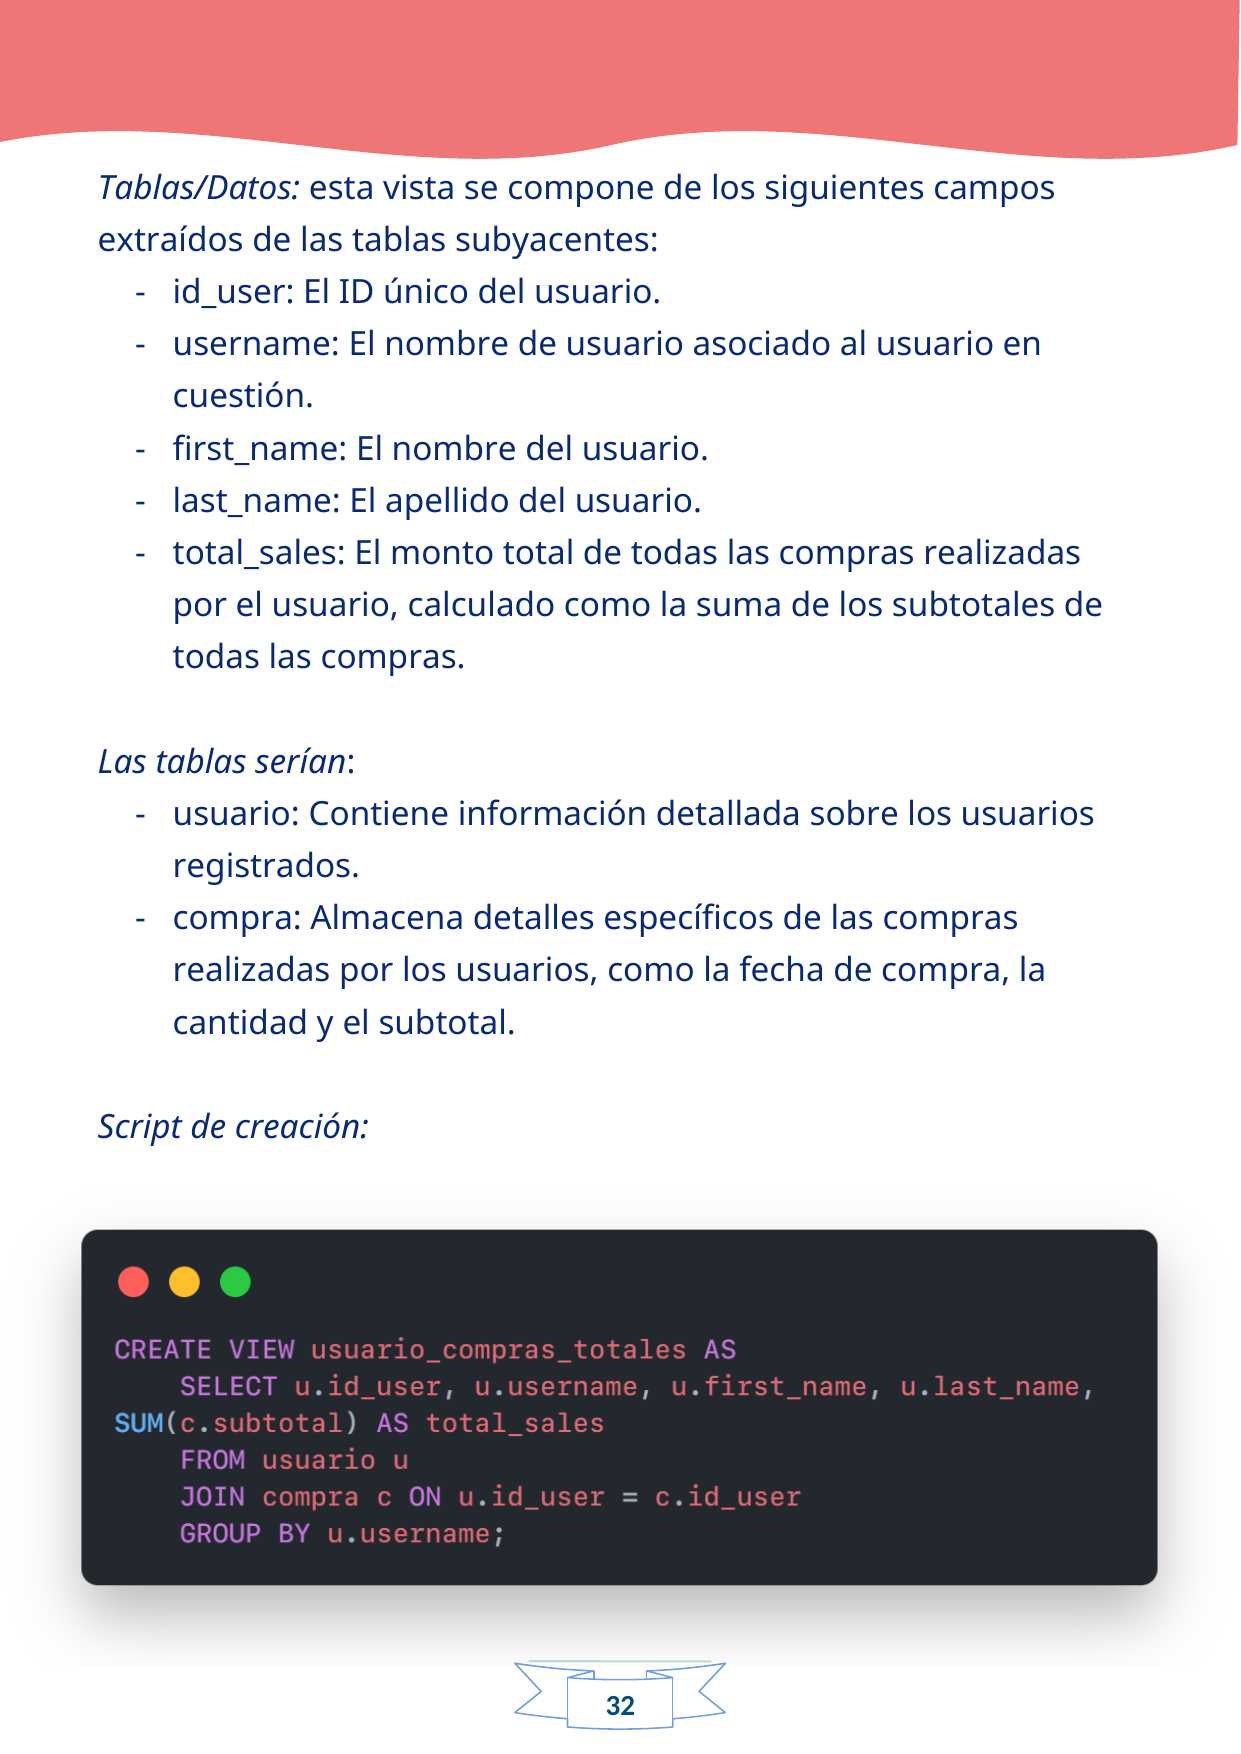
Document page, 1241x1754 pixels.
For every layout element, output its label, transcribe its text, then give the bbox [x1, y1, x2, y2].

text Script de creación: [97, 1103, 1143, 1148]
list id_user: El ID único del usuario. [135, 268, 1143, 313]
list total_sales: El monto total de todas las compras realizadas por el usuario, calculado como la suma de los subtotales de todas las compras. [135, 529, 1143, 678]
text Las tablas serían: [97, 737, 1143, 783]
list compra: Almacena detalles específicos de las compras realizadas por los usuarios, como la fecha de compra, la cantidad y el subtotal. [135, 894, 1143, 1044]
list first_name: El nombre del usuario. [135, 424, 1143, 470]
list username: El nombre de usuario asociado al usuario en cuestión. [135, 320, 1143, 418]
picture [0, 1148, 1238, 1667]
list last_name: El apellido del usuario. [135, 477, 1143, 522]
list usuario: Contiene información detallada sobre los usuarios registrados. [135, 790, 1143, 887]
text Tablas/Datos: esta vista se compone de los siguientes campos extraídos de las tablas subyacentes: [97, 163, 1143, 261]
